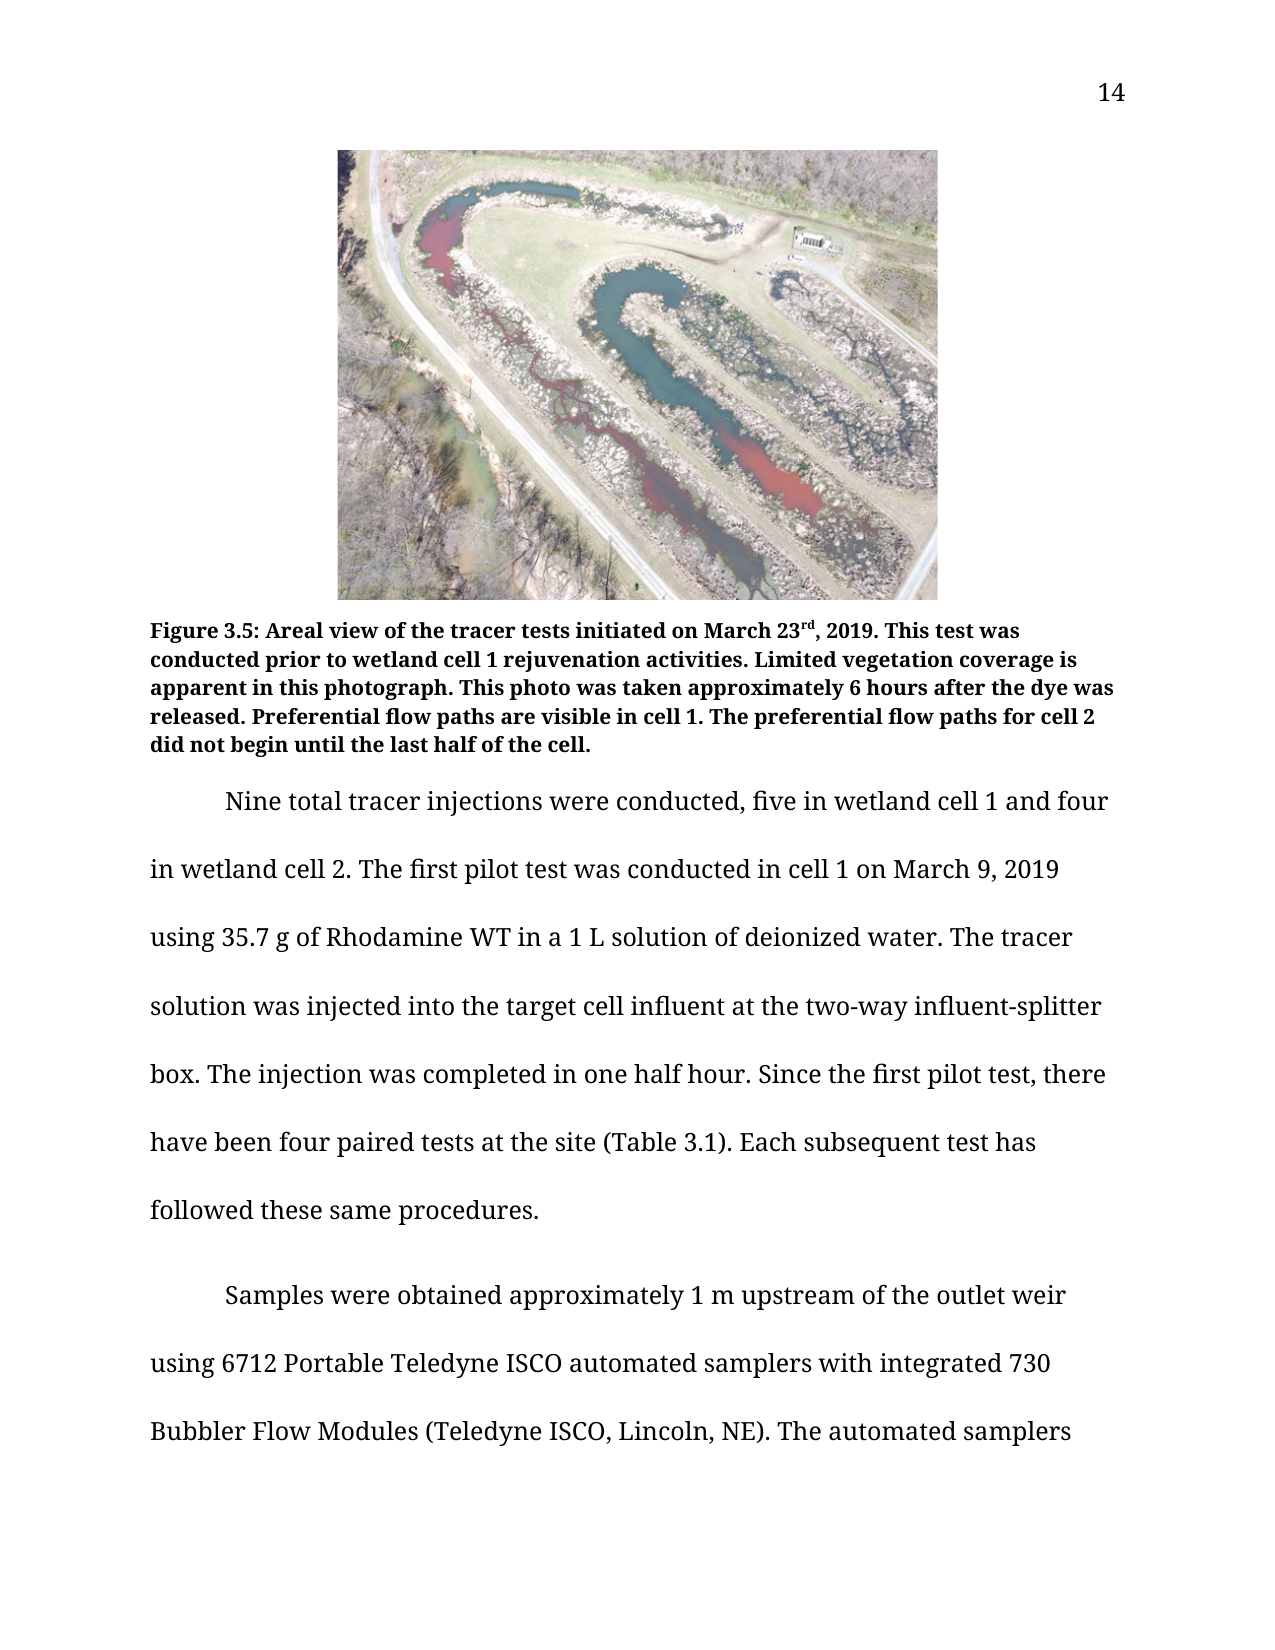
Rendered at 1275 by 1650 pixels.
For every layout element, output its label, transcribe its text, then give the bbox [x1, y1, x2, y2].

picture [337, 150, 938, 600]
text Nine total tracer injections were conducted, five in wetland cell 1 and four in wetland cell 2. The first pilot test was conducted in cell 1 on March 9, 2019 using 35.7 g of Rhodamine WT in a 1 L solution of deionized water. The tracer solution was injected into the target cell influent at the two-way influent-splitter box. The injection was completed in one half hour. Since the first pilot test, there have been four paired tests at the site (Table 3.1). Each subsequent test has followed these same procedures. [150, 784, 1125, 1227]
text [150, 1277, 1125, 1448]
subtitle Figure 3.5: Areal view of the tracer tests initiated on March 23rd, 2019. This test was conducted prior to wetland cell 1 rejuvenation activities. Limited vegetation coverage is apparent in this photograph. This photo was taken approximately 6 hours after the dye was released. Preferential flow paths are visible in cell 1. The preferential flow paths for cell 2 did not begin until the last half of the cell. [150, 617, 1125, 759]
